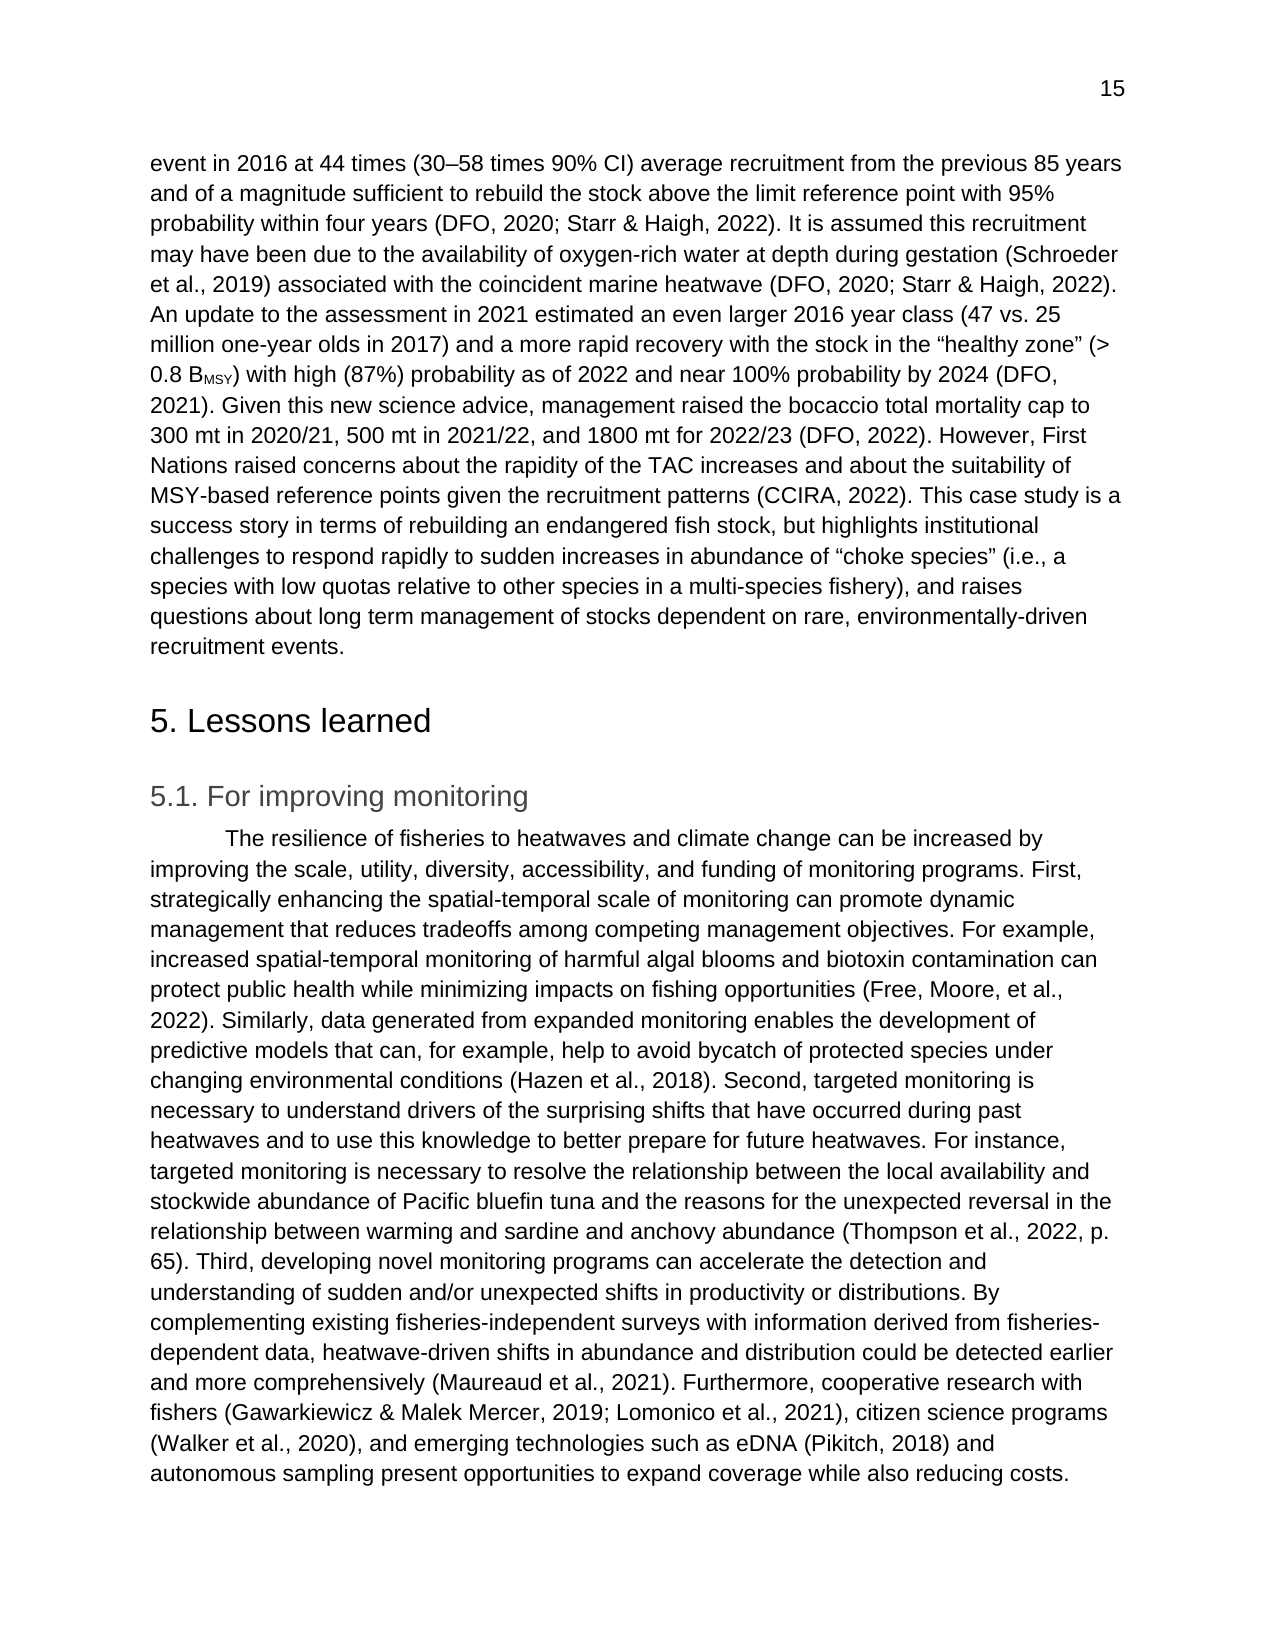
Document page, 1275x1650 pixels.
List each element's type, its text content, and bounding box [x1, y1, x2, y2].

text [150, 825, 1125, 1486]
subtitle 5.1. For improving monitoring [150, 778, 1125, 812]
subtitle 5. Lessons learned [150, 701, 1125, 739]
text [150, 150, 1125, 660]
